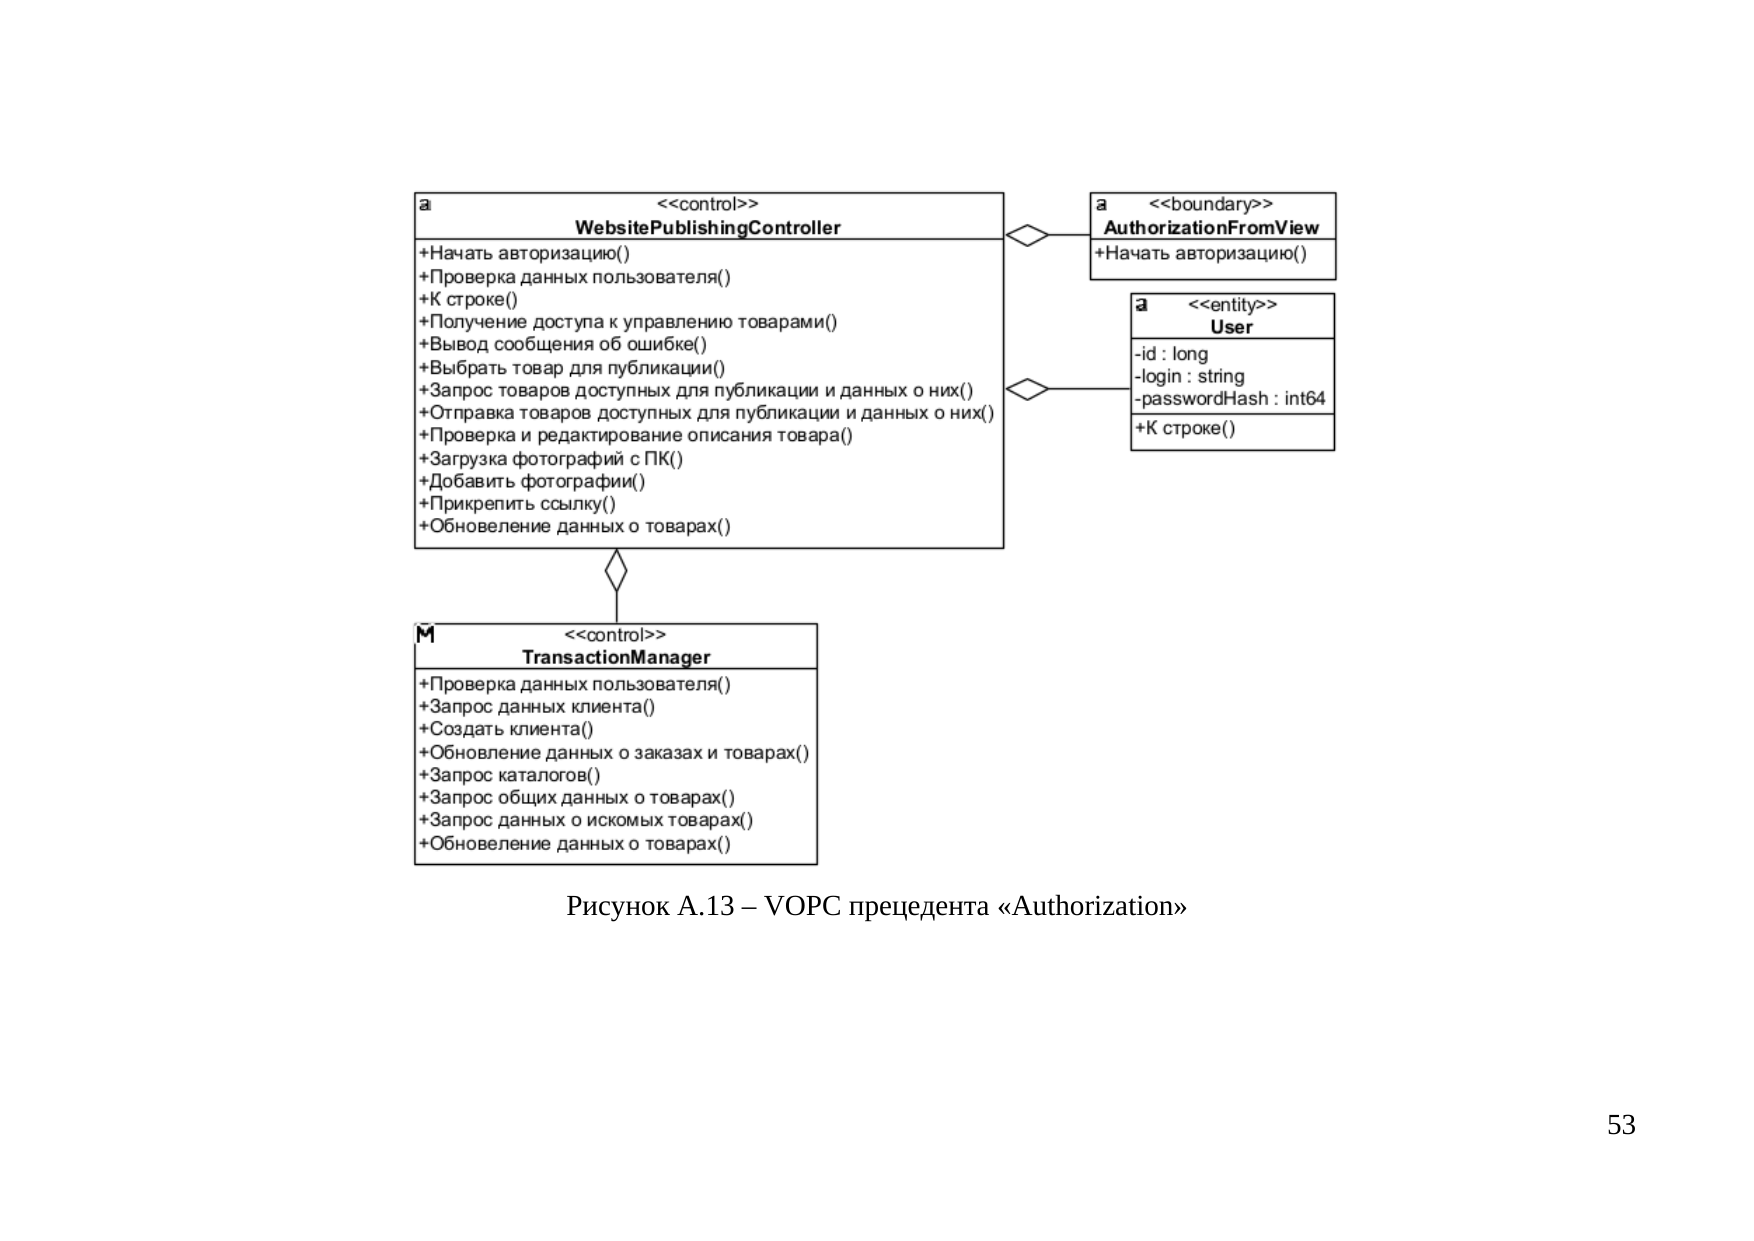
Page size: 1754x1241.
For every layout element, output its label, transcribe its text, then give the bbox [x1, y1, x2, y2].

picture [406, 177, 1348, 871]
text Рисунок А.13 – VOPC прецедента «Authorization» [118, 888, 1636, 921]
